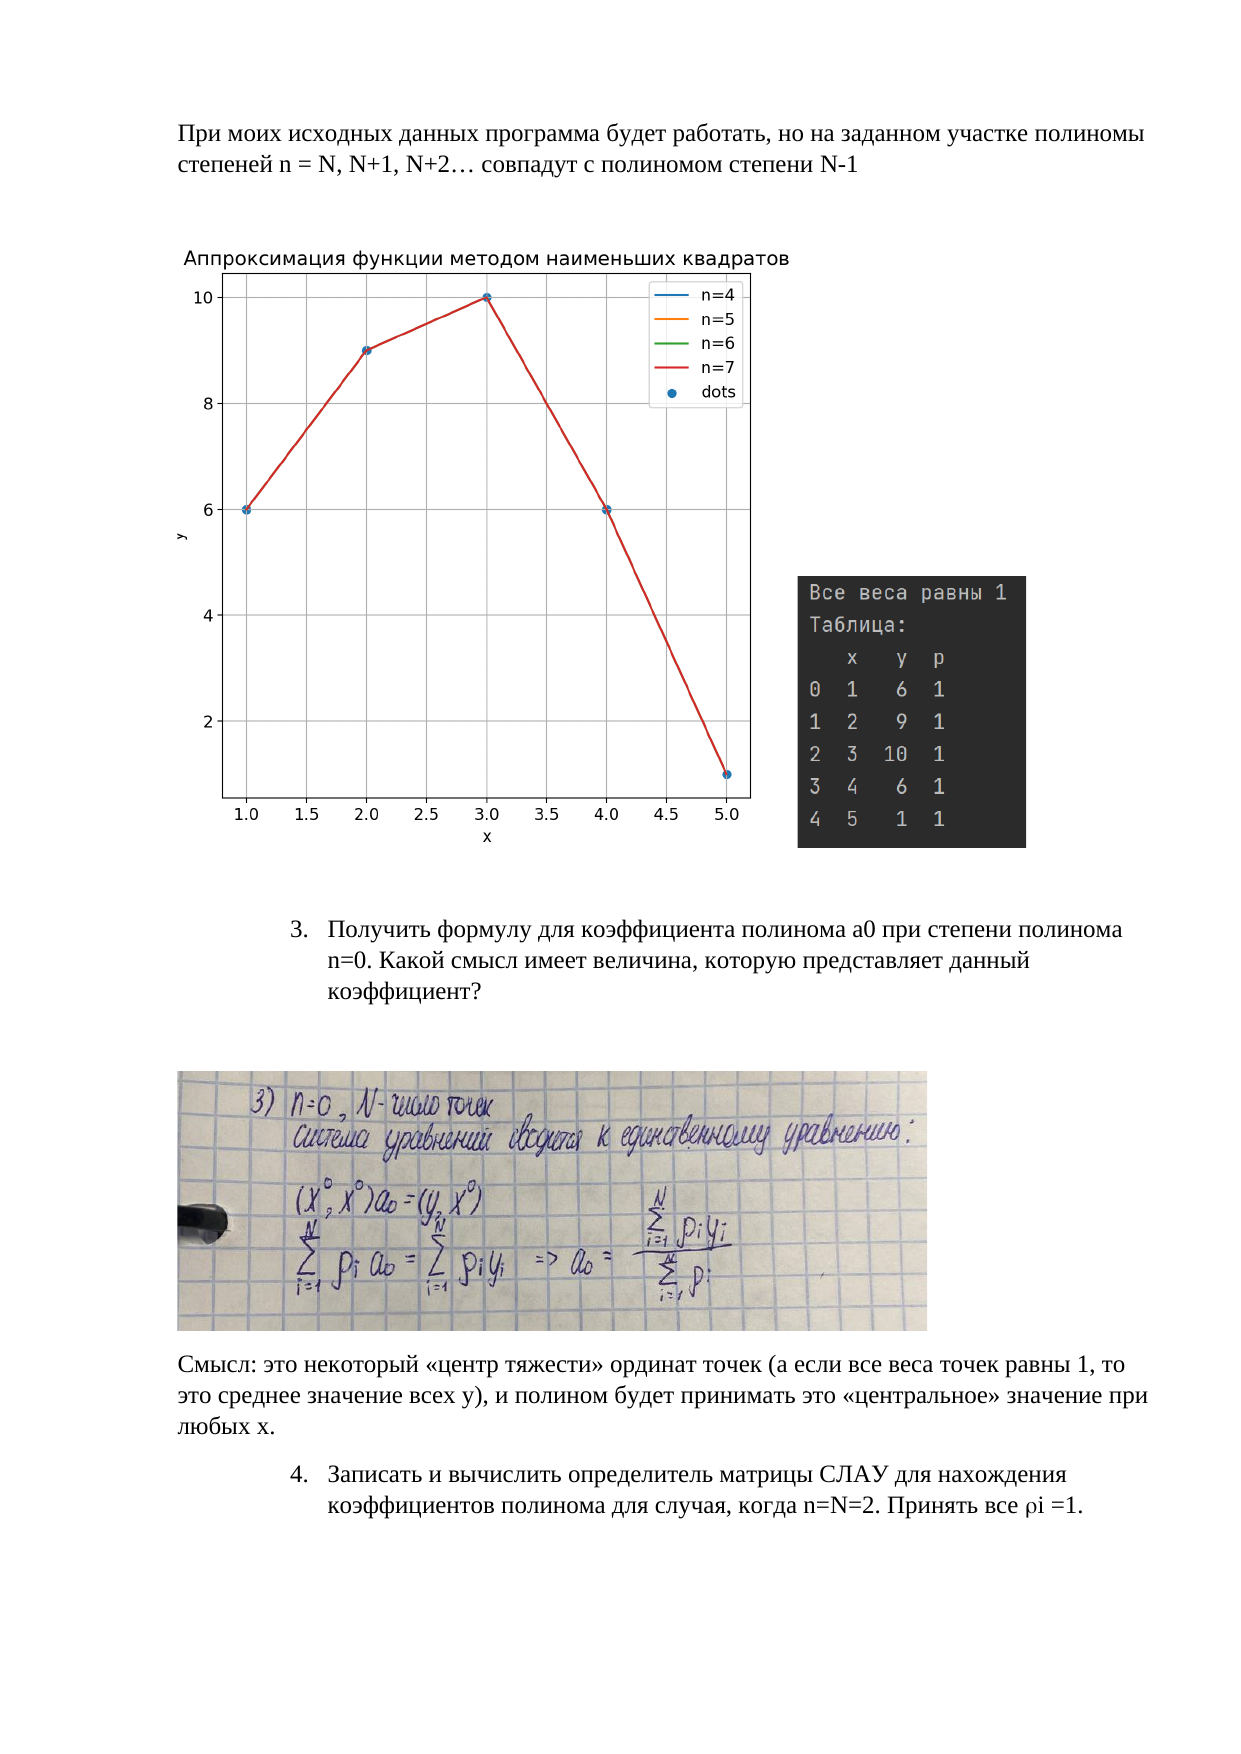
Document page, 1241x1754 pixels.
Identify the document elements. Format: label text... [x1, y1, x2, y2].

picture [177, 1071, 928, 1331]
list Записать и вычислить определитель матрицы СЛАУ для нахождения коэффициентов полинома для случая, когда n=N=2. Принять все i =1. [290, 1459, 1152, 1519]
text При моих исходных данных программа будет работать, но на заданном участке полиномы степеней n = N, N+1, N+2… совпадут с полиномом степени N-1 [177, 118, 1152, 178]
list Получить формулу для коэффициента полинома a0 при степени полинома n=0. Какой смысл имеет величина, которую представляет данный коэффициент? [290, 914, 1152, 1005]
text Смысл: это некоторый «центр тяжести» ординат точек (а если все веса точек равны 1, то это среднее значение всех y), и полином будет принимать это «центральное» значение при любых x. [177, 1349, 1152, 1440]
picture [177, 244, 1027, 848]
